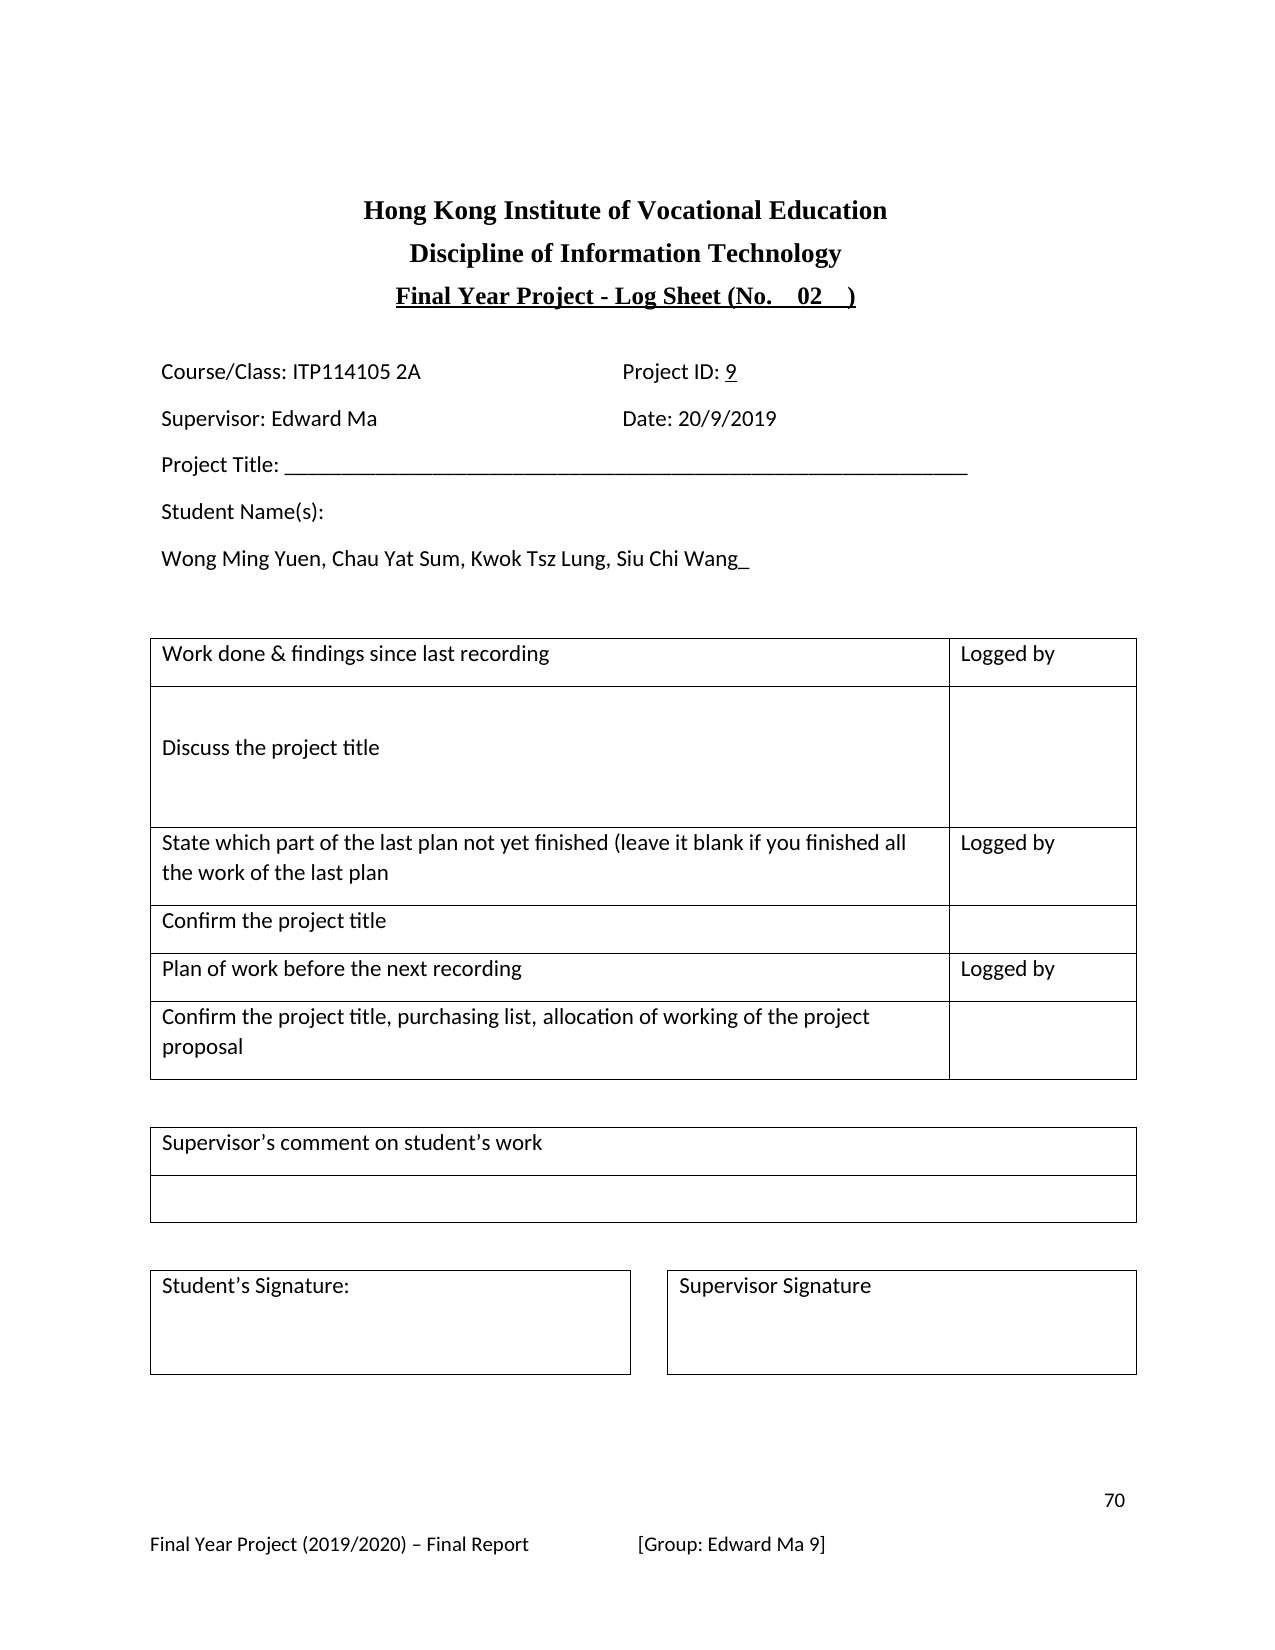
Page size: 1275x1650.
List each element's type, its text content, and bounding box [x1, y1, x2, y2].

table_header [631, 1270, 667, 1374]
table_header Course/Class: ITP114105 2A [150, 357, 611, 404]
table_header Work done & findings since last recording [151, 639, 949, 686]
table_cell Confirm the project title, purchasing list, allocation of working of the project proposal [151, 1002, 949, 1079]
table_header Supervisor Signature [668, 1271, 1136, 1374]
table_cell State which part of the last plan not yet finished (leave it blank if you finished all the work of the last plan [151, 828, 949, 905]
text Hong Kong Institute of Vocational Education [150, 194, 1101, 225]
table_cell Supervisor: Edward Ma [150, 404, 611, 450]
table_header Logged by [950, 639, 1136, 686]
text Discipline of Information Technology [150, 238, 1101, 269]
table_cell Student Name(s): Wong Ming Yuen, Chau Yat Sum, Kwok Tsz Lung, Siu Chi Wang_ [150, 497, 1072, 591]
table_header Student’s Signature: [151, 1271, 630, 1374]
table_cell Date: 20/9/2019 [611, 404, 1072, 450]
table_cell [950, 1002, 1136, 1079]
table_cell [950, 687, 1136, 827]
table_cell Confirm the project title [151, 906, 949, 953]
table_cell [151, 1176, 1136, 1222]
table_header Project ID: 9 [611, 357, 1072, 404]
table_header Supervisor’s comment on student’s work [151, 1128, 1136, 1174]
table_cell Logged by [950, 828, 1136, 905]
text Final Year Project - Log Sheet (No. 02 ) [150, 281, 1101, 310]
table_cell Plan of work before the next recording [151, 954, 949, 1001]
table_cell [950, 906, 1136, 953]
table_cell Logged by [950, 954, 1136, 1001]
table_cell Project Title: ____________________________________________________________ [150, 450, 1072, 497]
table_cell Discuss the project title [151, 687, 949, 827]
